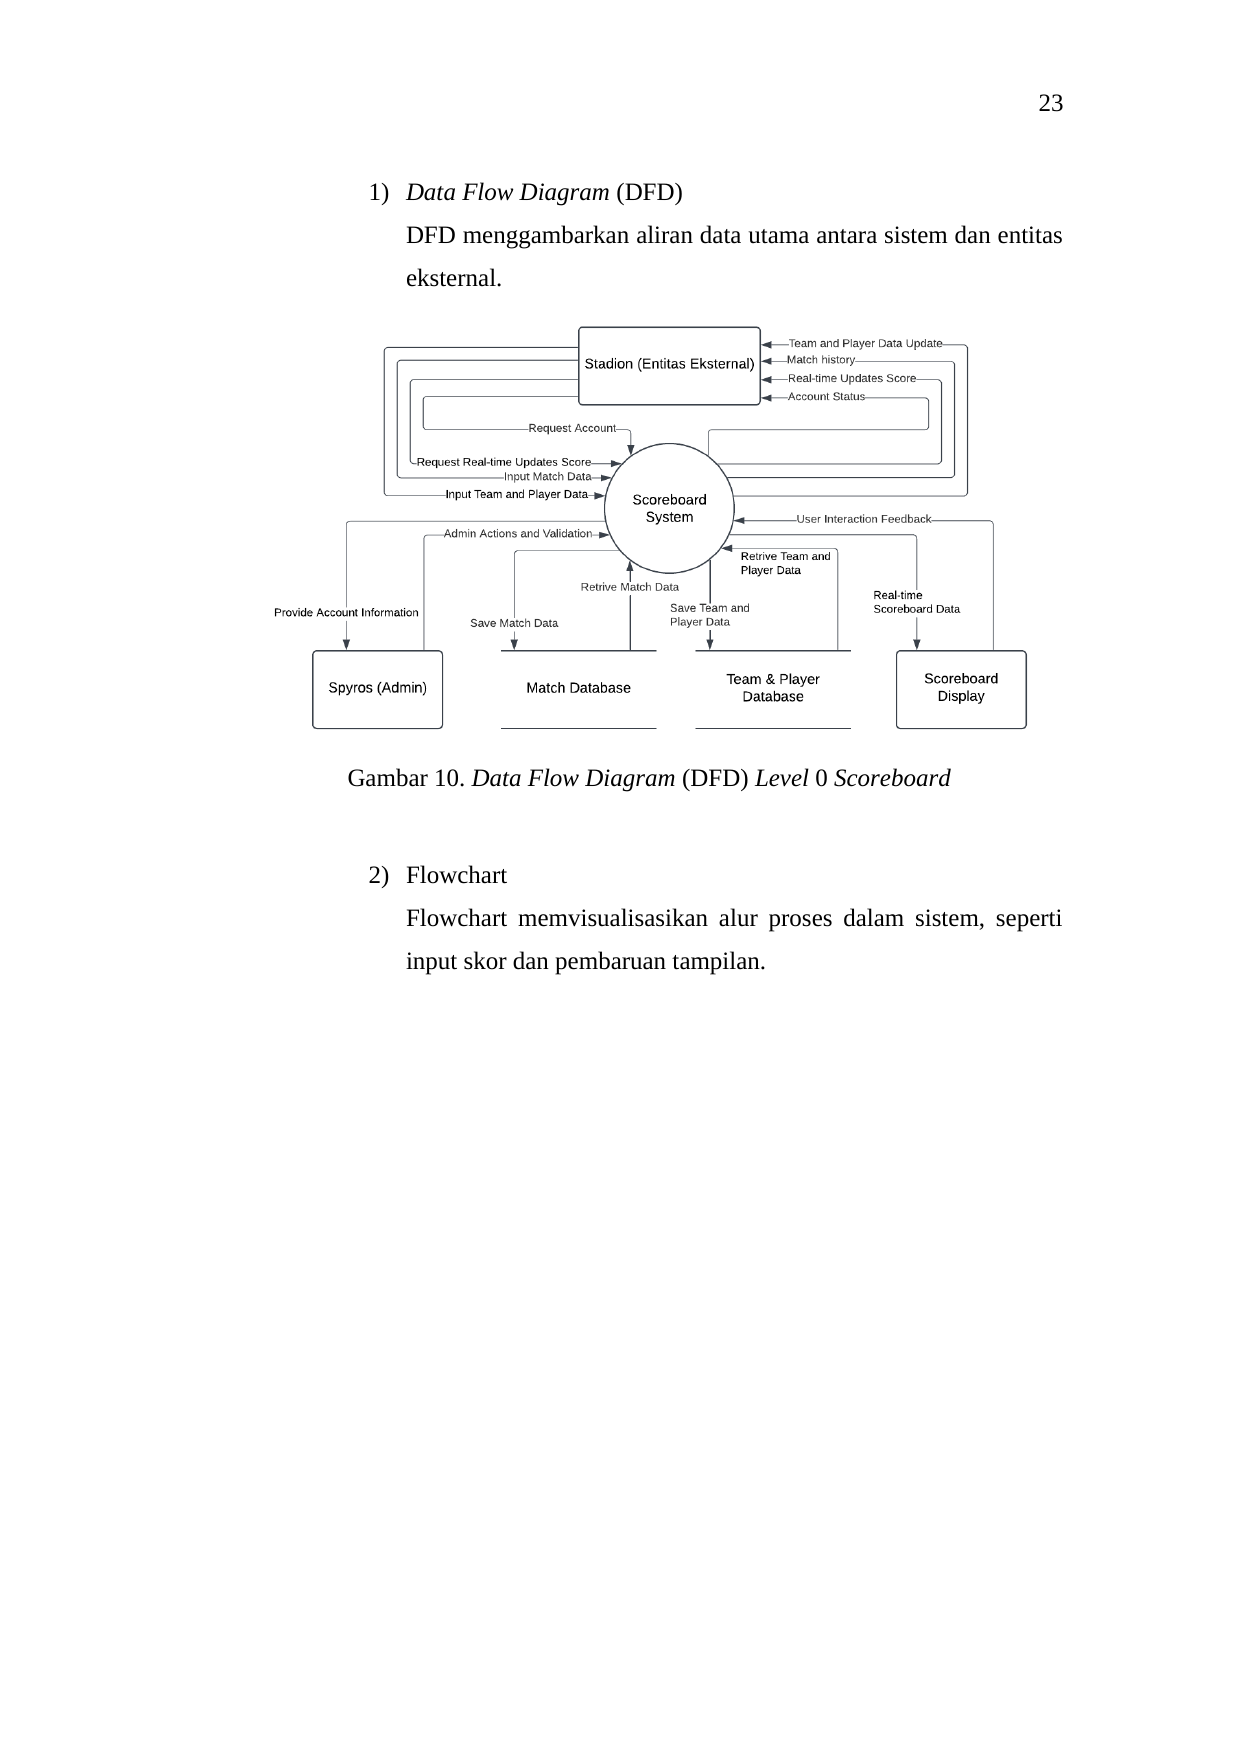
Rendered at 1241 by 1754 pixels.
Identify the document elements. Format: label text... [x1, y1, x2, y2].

list Data Flow Diagram (DFD) [368, 177, 1063, 206]
picture [237, 306, 1064, 749]
list DFD menggambarkan aliran data utama antara sistem dan entitas eksternal. [406, 220, 1063, 292]
list Flowchart [368, 860, 1063, 889]
list Flowchart memvisualisasikan alur proses dalam sistem, seperti input skor dan pembaruan tampilan. [406, 903, 1063, 975]
